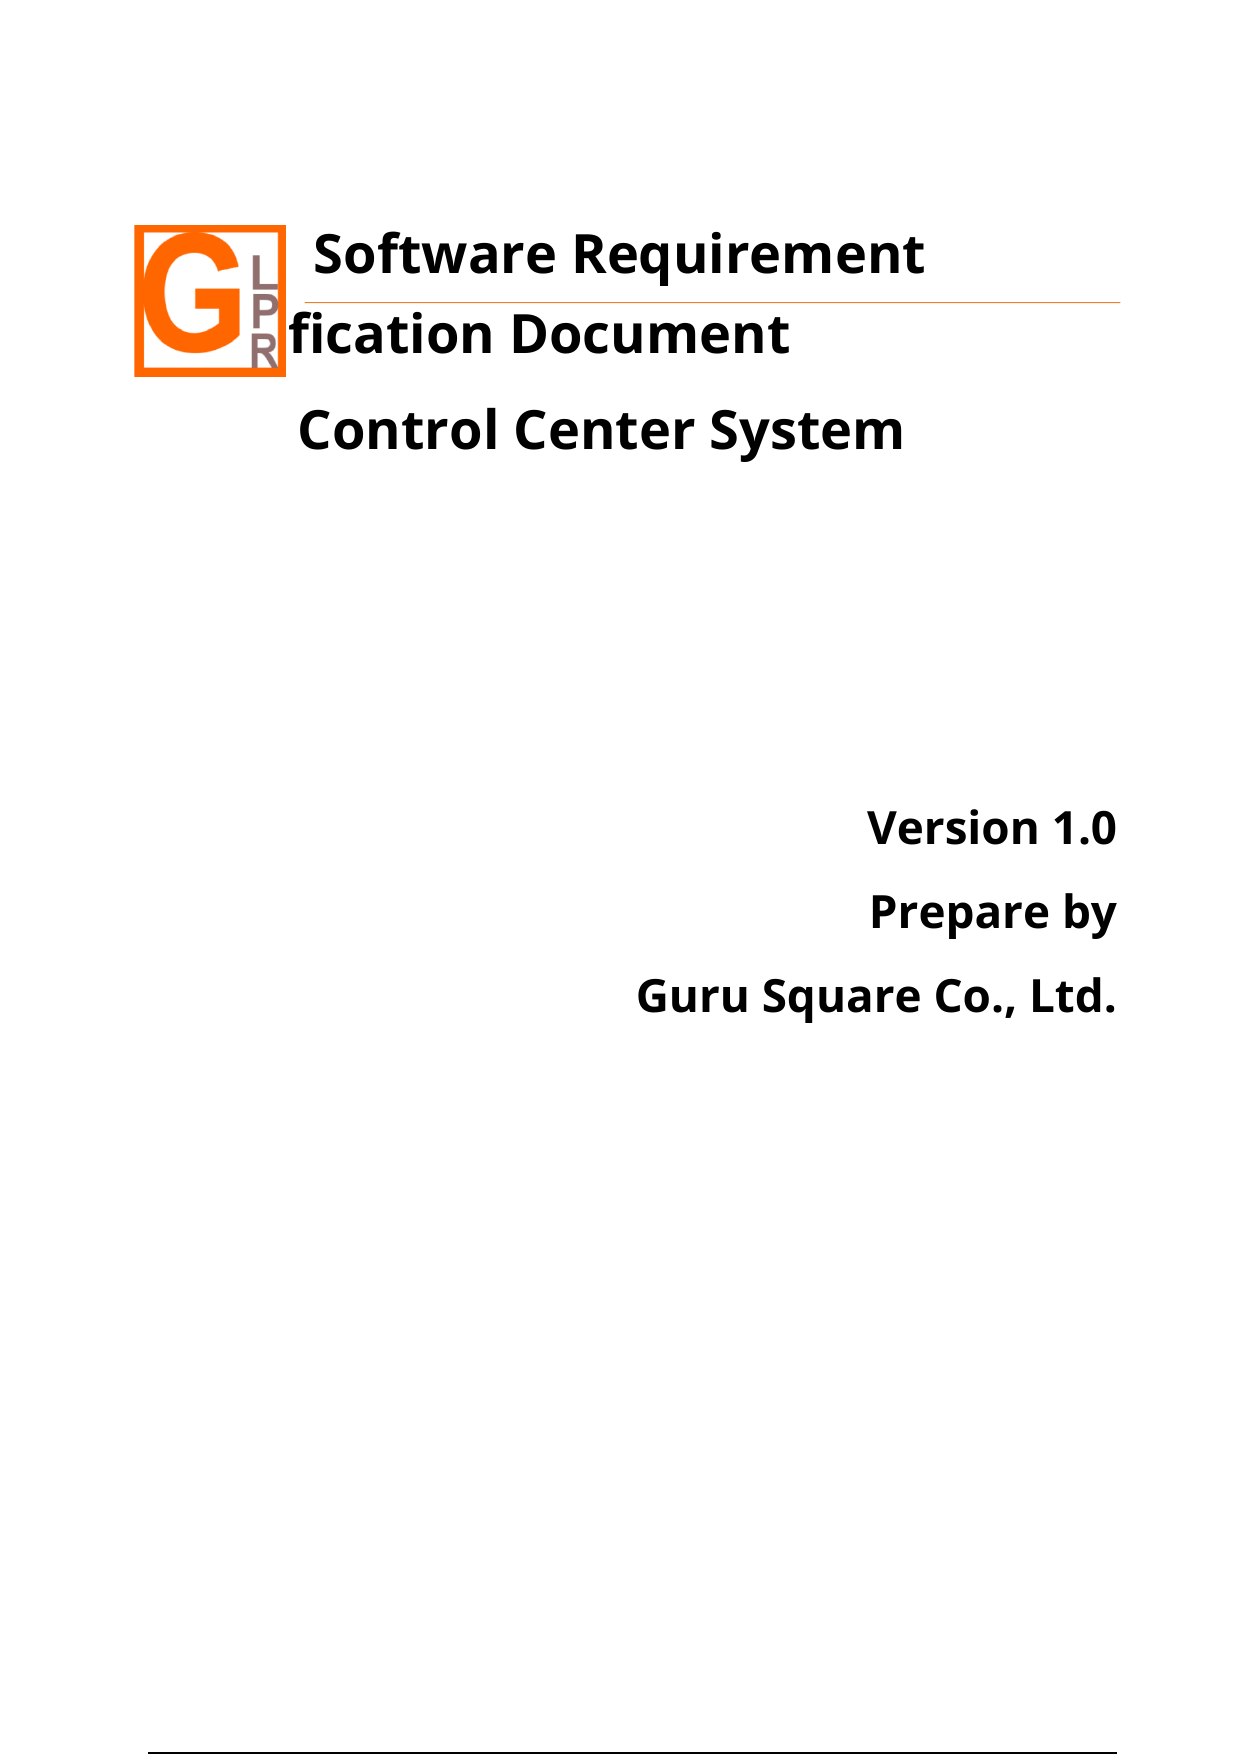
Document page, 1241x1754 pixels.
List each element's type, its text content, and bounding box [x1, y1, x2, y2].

text Software Requirement Specification Document [148, 216, 1117, 369]
text Control Center System [223, 391, 1117, 465]
picture [134, 225, 286, 377]
text Version 1.0 [223, 796, 1117, 858]
text Guru Square Co., Ltd. [223, 964, 1117, 1026]
text Prepare by [223, 880, 1117, 942]
